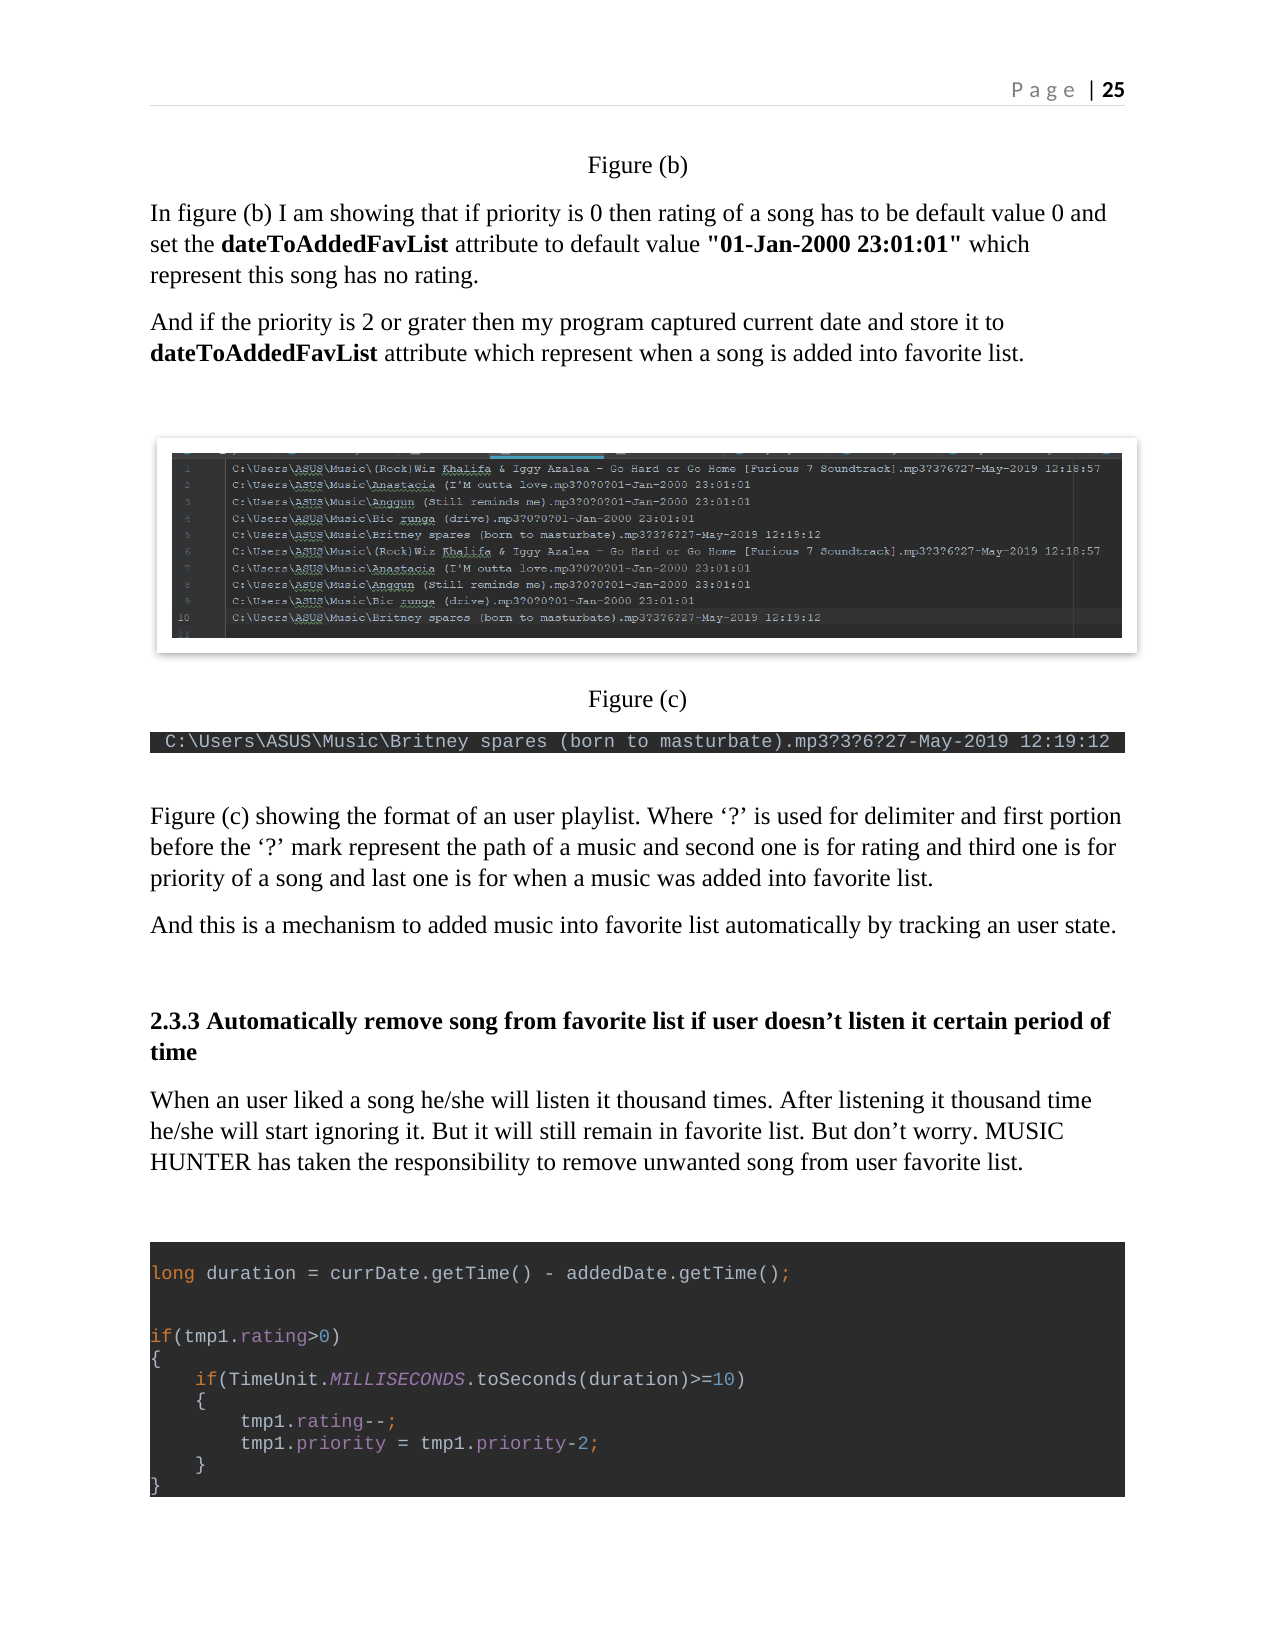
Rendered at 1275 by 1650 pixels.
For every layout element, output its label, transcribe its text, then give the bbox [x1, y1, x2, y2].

text And if the priority is 2 or grater then my program captured current date and store it to dateToAddedFavList attribute which represent when a song is added into favorite list. [150, 307, 1125, 367]
text And this is a mechanism to added music into favorite list automatically by tracking an user state. [150, 911, 1125, 939]
text Figure (c) [150, 684, 1125, 713]
text Figure (c) showing the format of an user playlist. Where ‘?’ is used for delimiter and first portion before the ‘?’ mark represent the path of a music and second one is for rating and third one is for priority of a song and last one is for when a music was added into favorite list. [150, 801, 1125, 892]
text 2.3.3 Automatically remove song from favorite list if user doesn’t listen it certain period of time [150, 1006, 1125, 1066]
text C:\Users\ASUS\Music\Britney spares (born to masturbate).mp3?3?6?27-May-2019 12:19:12 [150, 732, 1125, 753]
text Figure (b) [150, 150, 1125, 179]
text long duration = currDate.getTime() - addedDate.getTime(); if(tmp1.rating>0) { if(TimeUnit.MILLISECONDS.toSeconds(duration)>=10) { tmp1.rating--; tmp1.priority = tmp1.priority-2; } } [150, 1263, 1125, 1497]
text In figure (b) I am showing that if priority is 0 then rating of a song has to be default value 0 and set the dateToAddedFavList attribute to default value "01-Jan-2000 23:01:01" which represent this song has no rating. [150, 198, 1125, 288]
picture [172, 453, 1122, 638]
text When an user liked a song he/she will listen it thousand times. After listening it thousand time he/she will start ignoring it. But it will still remain in favorite list. But don’t worry. MUSIC HUNTER has taken the responsibility to remove unwanted song from user favorite list. [150, 1085, 1125, 1176]
